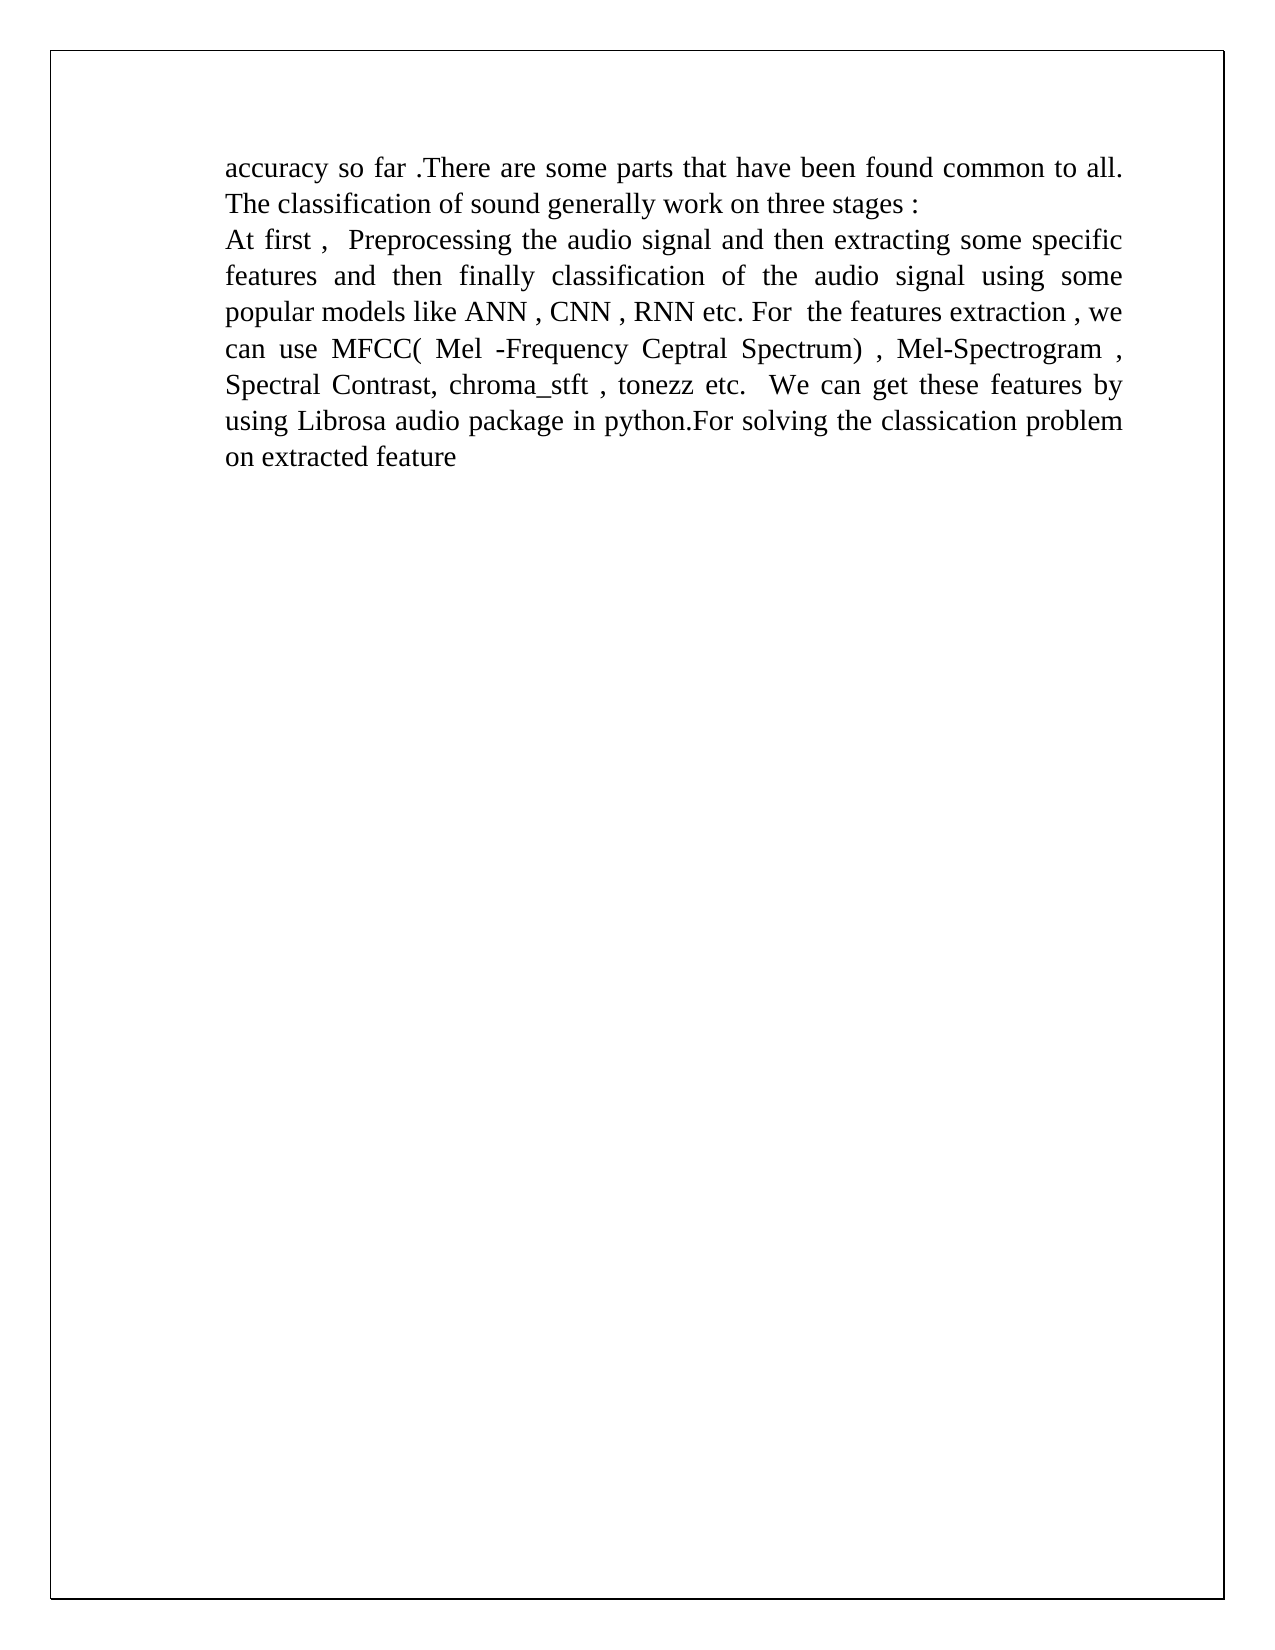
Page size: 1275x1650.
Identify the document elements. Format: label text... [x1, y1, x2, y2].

list At first , Preprocessing the audio signal and then extracting some specific features and then finally classification of the audio signal using some popular models like ANN , CNN , RNN etc. For the features extraction , we can use MFCC( Mel -Frequency Ceptral Spectrum) , Mel-Spectrogram , Spectral Contrast, chroma_stft , tonezz etc. We can get these features by using Librosa audio package in python.For solving the classication problem on extracted feature [225, 222, 1124, 473]
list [225, 150, 1124, 220]
